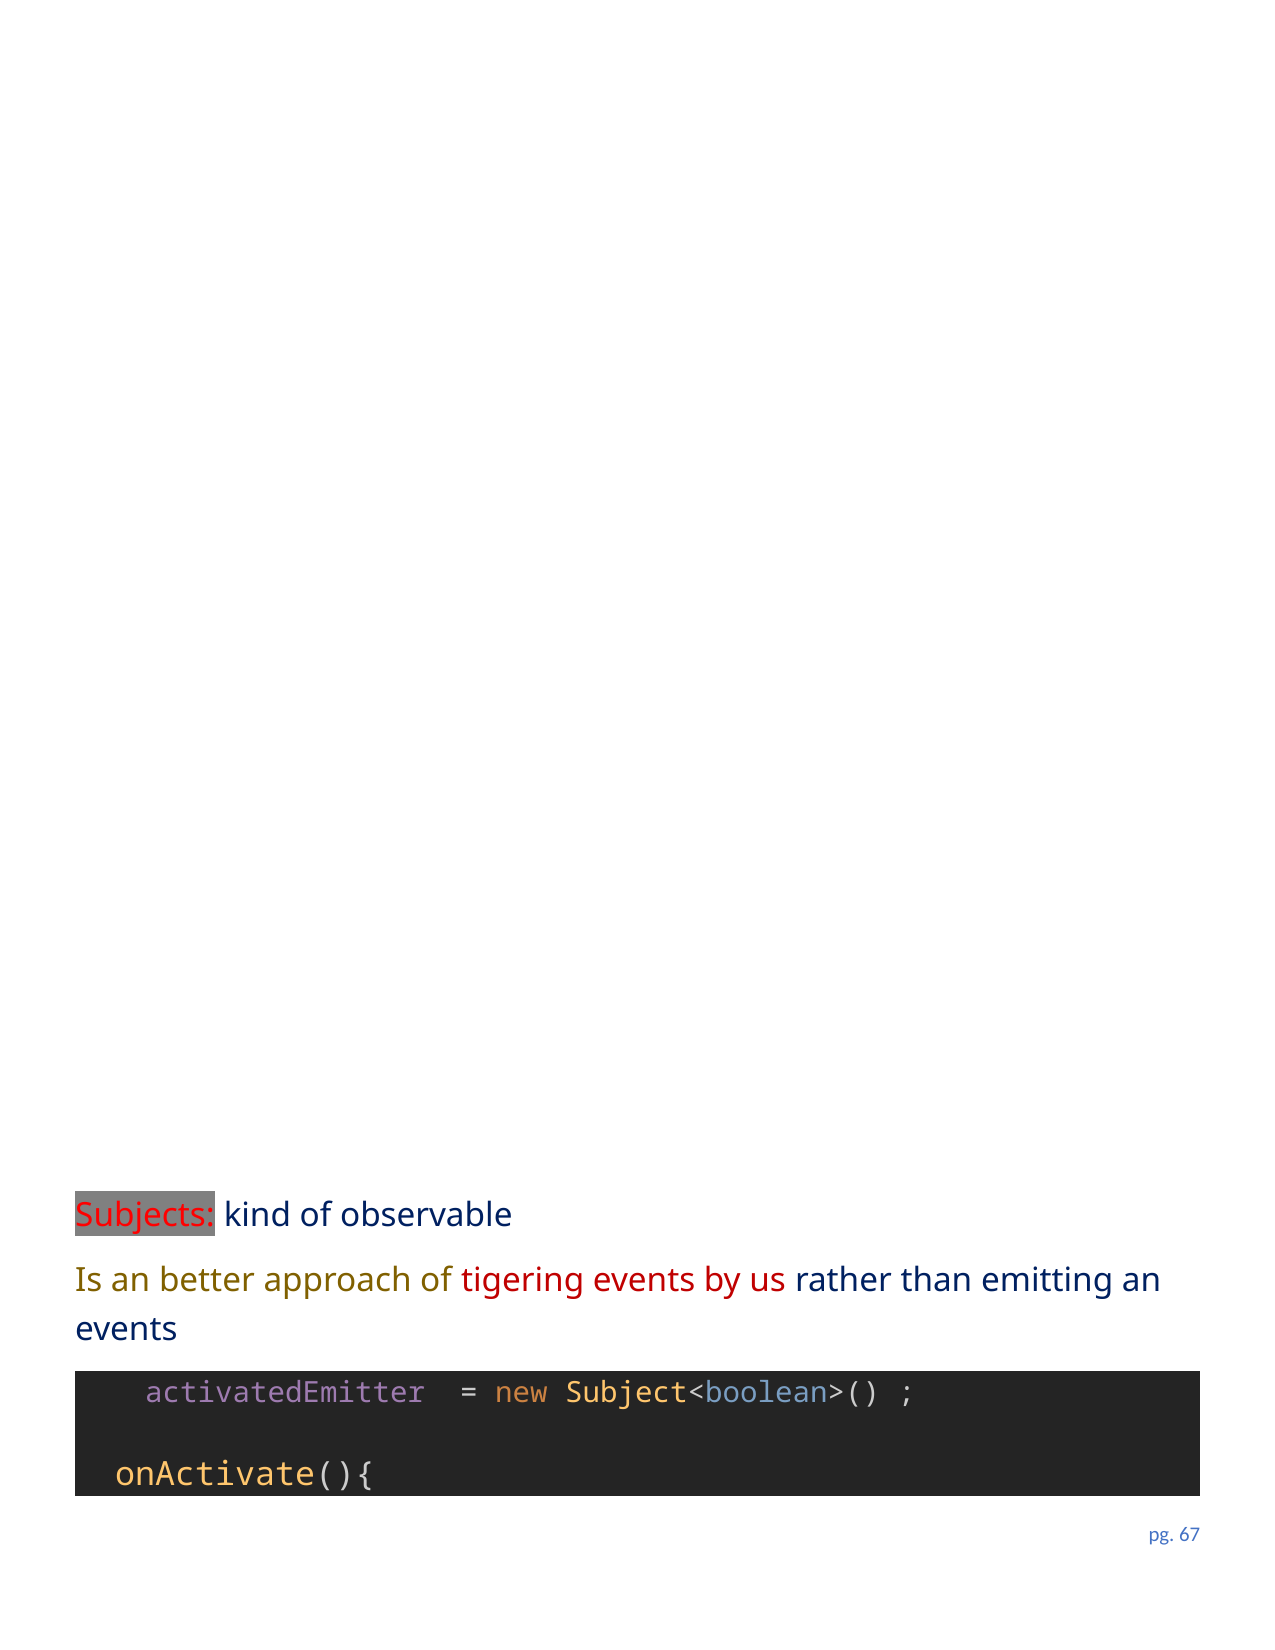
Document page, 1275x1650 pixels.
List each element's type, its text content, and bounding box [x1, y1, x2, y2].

text activatedEmitter = new Subject<boolean>() ; [75, 1371, 1200, 1411]
text Subjects: kind of observable [215, 1191, 1200, 1236]
text onActivate(){ [75, 1450, 1200, 1496]
text Is an better approach of tigering events by us rather than emitting an events [75, 1256, 1200, 1351]
